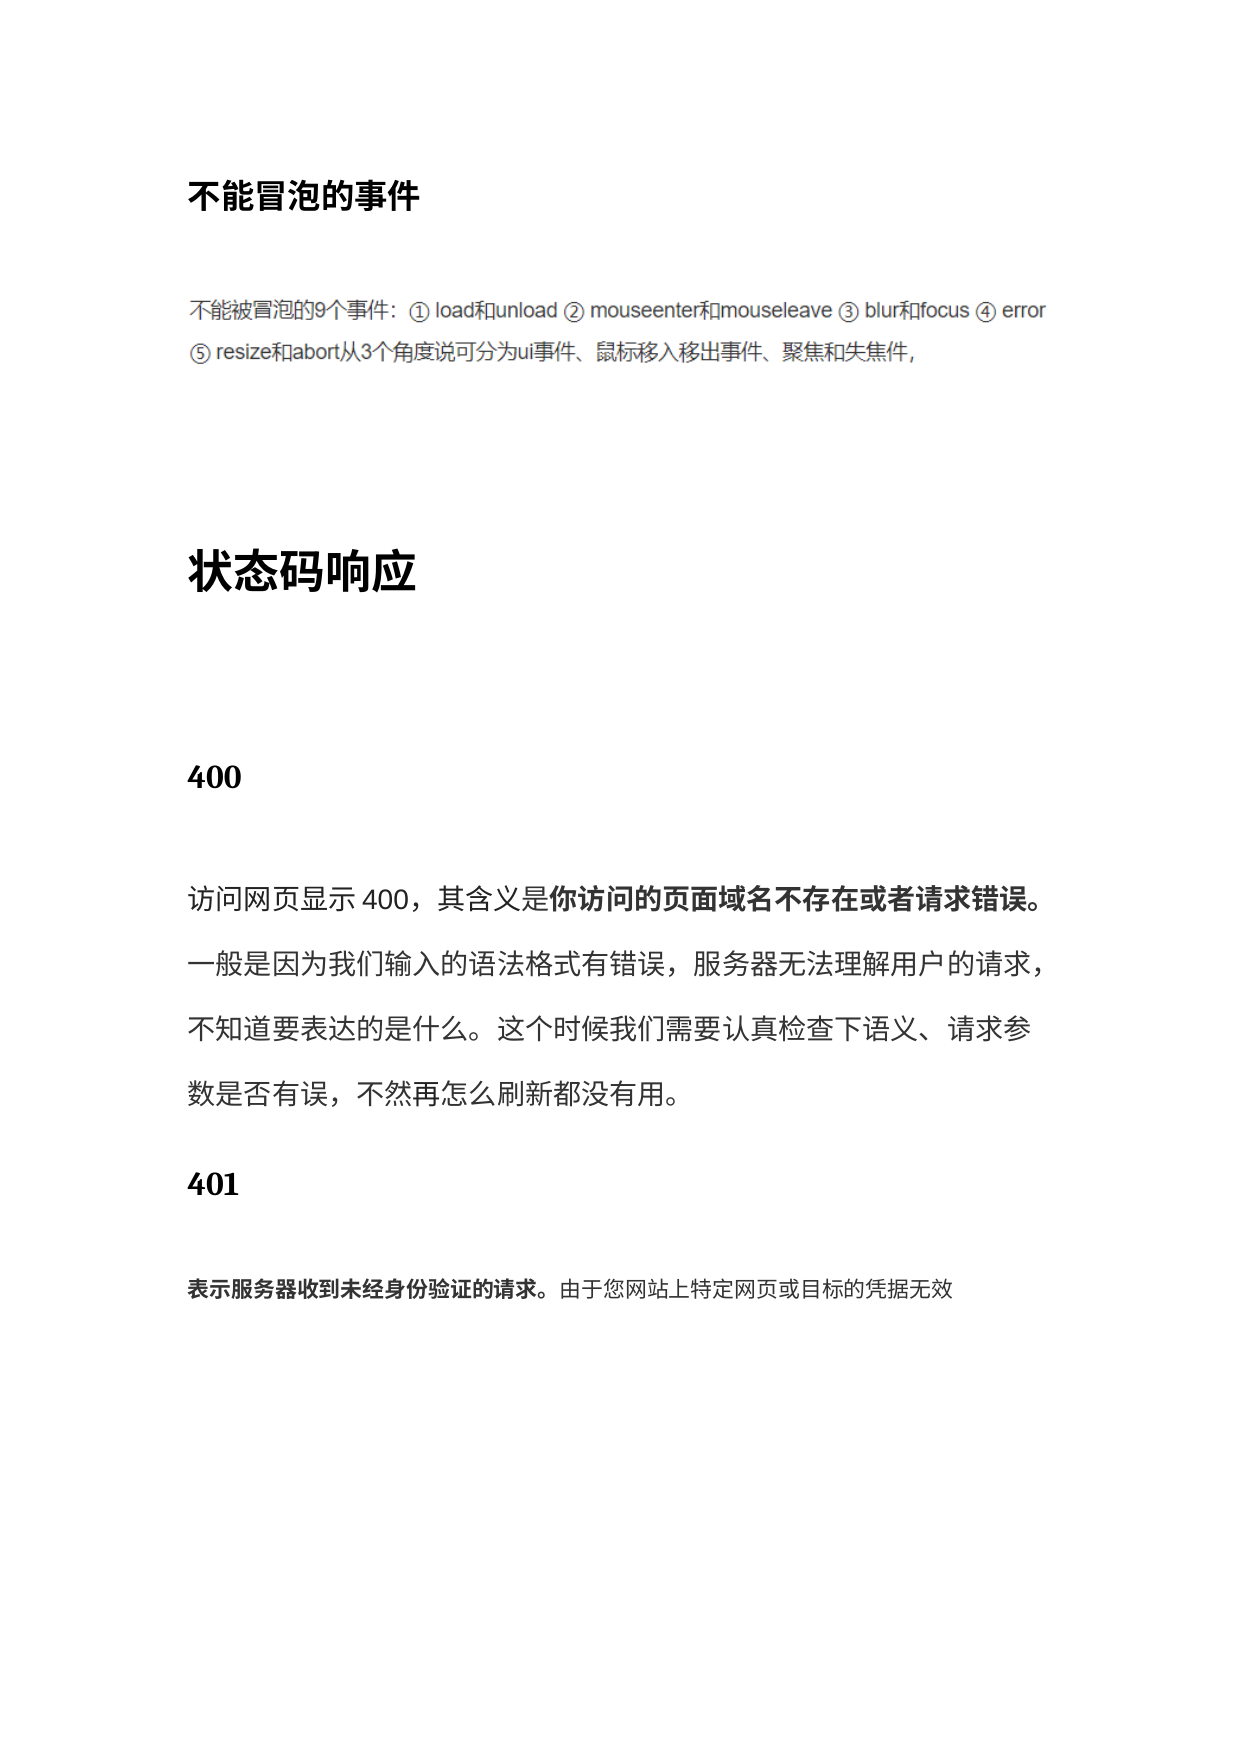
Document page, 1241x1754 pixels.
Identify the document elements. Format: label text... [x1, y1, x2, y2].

text 访问网页显示400，其含义是你访问的页面域名不存在或者请求错误。 [187, 865, 1053, 930]
subtitle 不能冒泡的事件 [187, 162, 1053, 227]
subtitle 400 [187, 745, 1053, 810]
picture [187, 289, 1053, 377]
text 一般是因为我们输入的语法格式有错误，服务器无法理解用户的请求，不知道要表达的是什么。这个时候我们需要认真检查下语义、请求参数是否有误，不然再怎么刷新都没有用。 [187, 930, 1053, 1125]
subtitle 401 [187, 1152, 1053, 1217]
text 表示服务器收到未经身份验证的请求。由于您网站上特定网页或目标的凭据无效 [187, 1272, 1053, 1304]
subtitle 状态码响应 [187, 519, 1053, 617]
